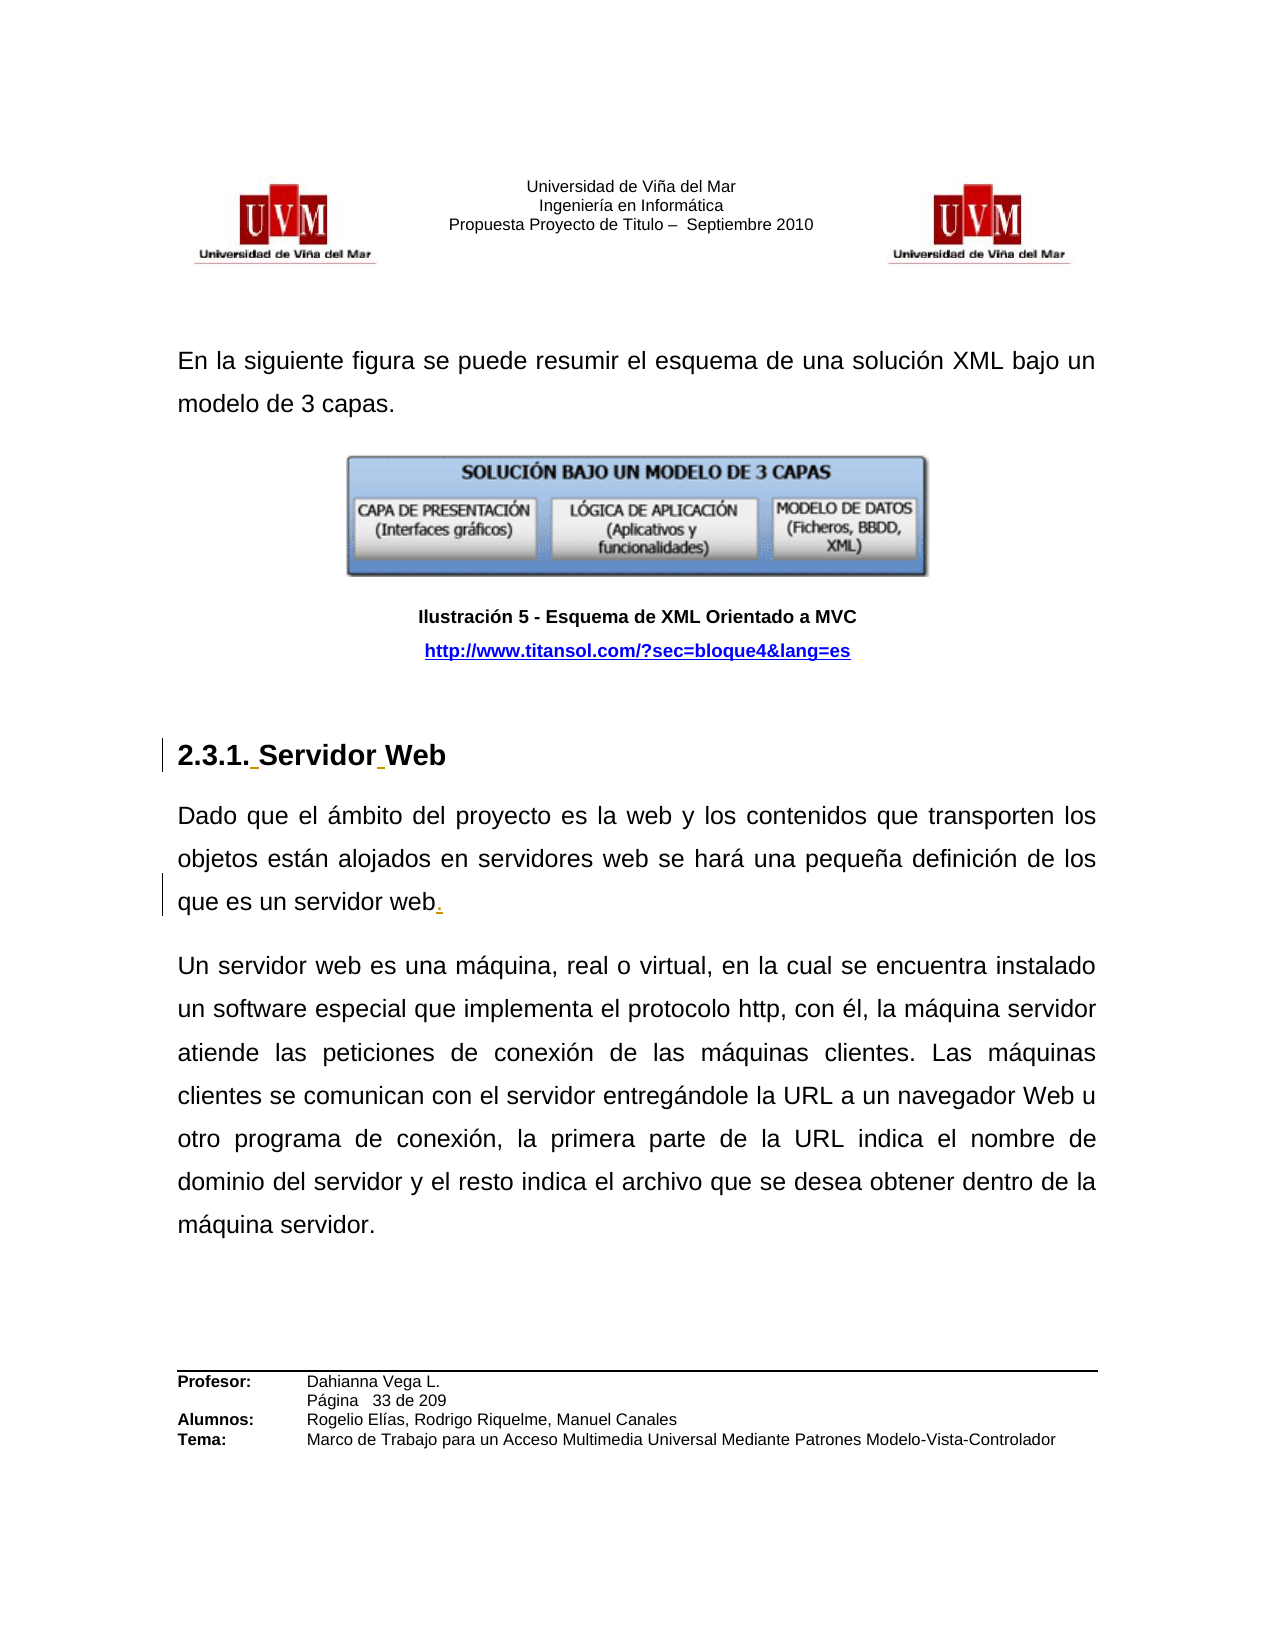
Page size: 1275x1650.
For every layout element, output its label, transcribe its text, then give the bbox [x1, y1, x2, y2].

text http://www.titansol.com/?sec=bloque4&lang=es [177, 640, 1098, 662]
text En la siguiente figura se puede resumir el esquema de una solución XML bajo un modelo de 3 capas. [177, 346, 1098, 418]
picture [345, 453, 930, 577]
text Dado que el ámbito del proyecto es la web y los contenidos que transporten los objetos están alojados en servidores web se hará una pequeña definición de los que es un servidor web [177, 801, 1098, 916]
subtitle 2.3.1.ServidorWeb [177, 738, 1098, 772]
text Ilustración 5 - Esquema de XML Orientado a MVC [177, 606, 1098, 628]
text Un servidor web es una máquina, real o virtual, en la cual se encuentra instalado un software especial que implementa el protocolo http, con él, la máquina servidor atiende las peticiones de conexión de las máquinas clientes. Las máquinas clientes se comunican con el servidor entregándole la URL a un navegador Web u otro programa de conexión, la primera parte de la URL indica el nombre de dominio del servidor y el resto indica el archivo que se desea obtener dentro de la máquina servidor. [177, 951, 1098, 1239]
picture [177, 176, 390, 267]
picture [871, 176, 1084, 267]
